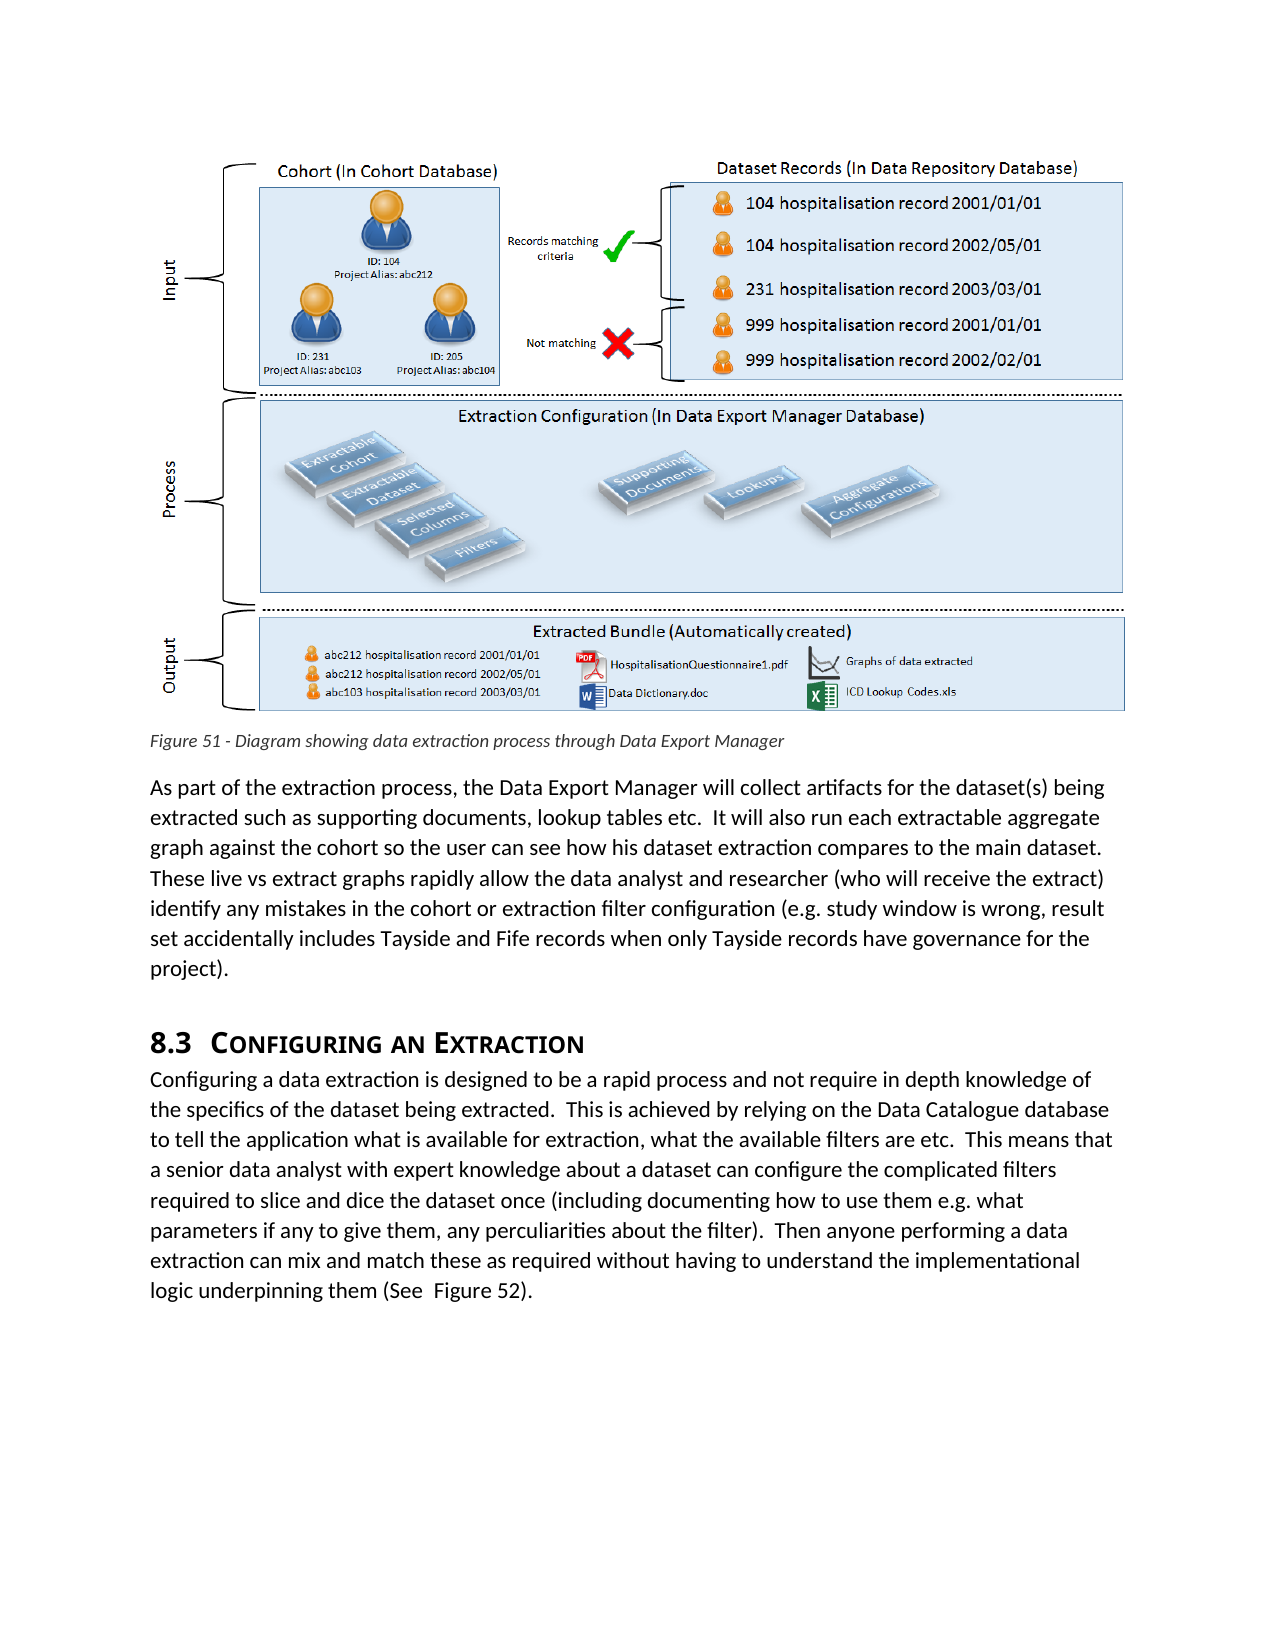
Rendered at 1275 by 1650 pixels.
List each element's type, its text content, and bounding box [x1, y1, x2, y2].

subtitle Configuring an Extraction [150, 1022, 1125, 1062]
text Figure 51 - Diagram showing data extraction process through Data Export Manager [150, 729, 1125, 752]
text Configuring a data extraction is designed to be a rapid process and not require in depth knowledge of the specifics of the dataset being extracted. This is achieved by relying on the Data Catalogue database to tell the application what is available for extraction, what the available filters are etc. This means that a senior data analyst with expert knowledge about a dataset can configure the complicated filters required to slice and dice the dataset once (including documenting how to use them e.g. what parameters if any to give them, any perculiarities about the filter). Then anyone performing a data extraction can mix and match these as required without having to understand the implementational logic underpinning them (See Figure 11). [150, 1065, 1125, 1304]
picture [150, 150, 1125, 711]
text As part of the extraction process, the Data Export Manager will collect artifacts for the dataset(s) being extracted such as supporting documents, lookup tables etc. It will also run each extractable aggregate graph against the cohort so the user can see how his dataset extraction compares to the main dataset. These live vs extract graphs rapidly allow the data analyst and researcher (who will receive the extract) identify any mistakes in the cohort or extraction filter configuration (e.g. study window is wrong, result set accidentally includes Tayside and Fife records when only Tayside records have governance for the project). [150, 773, 1125, 982]
